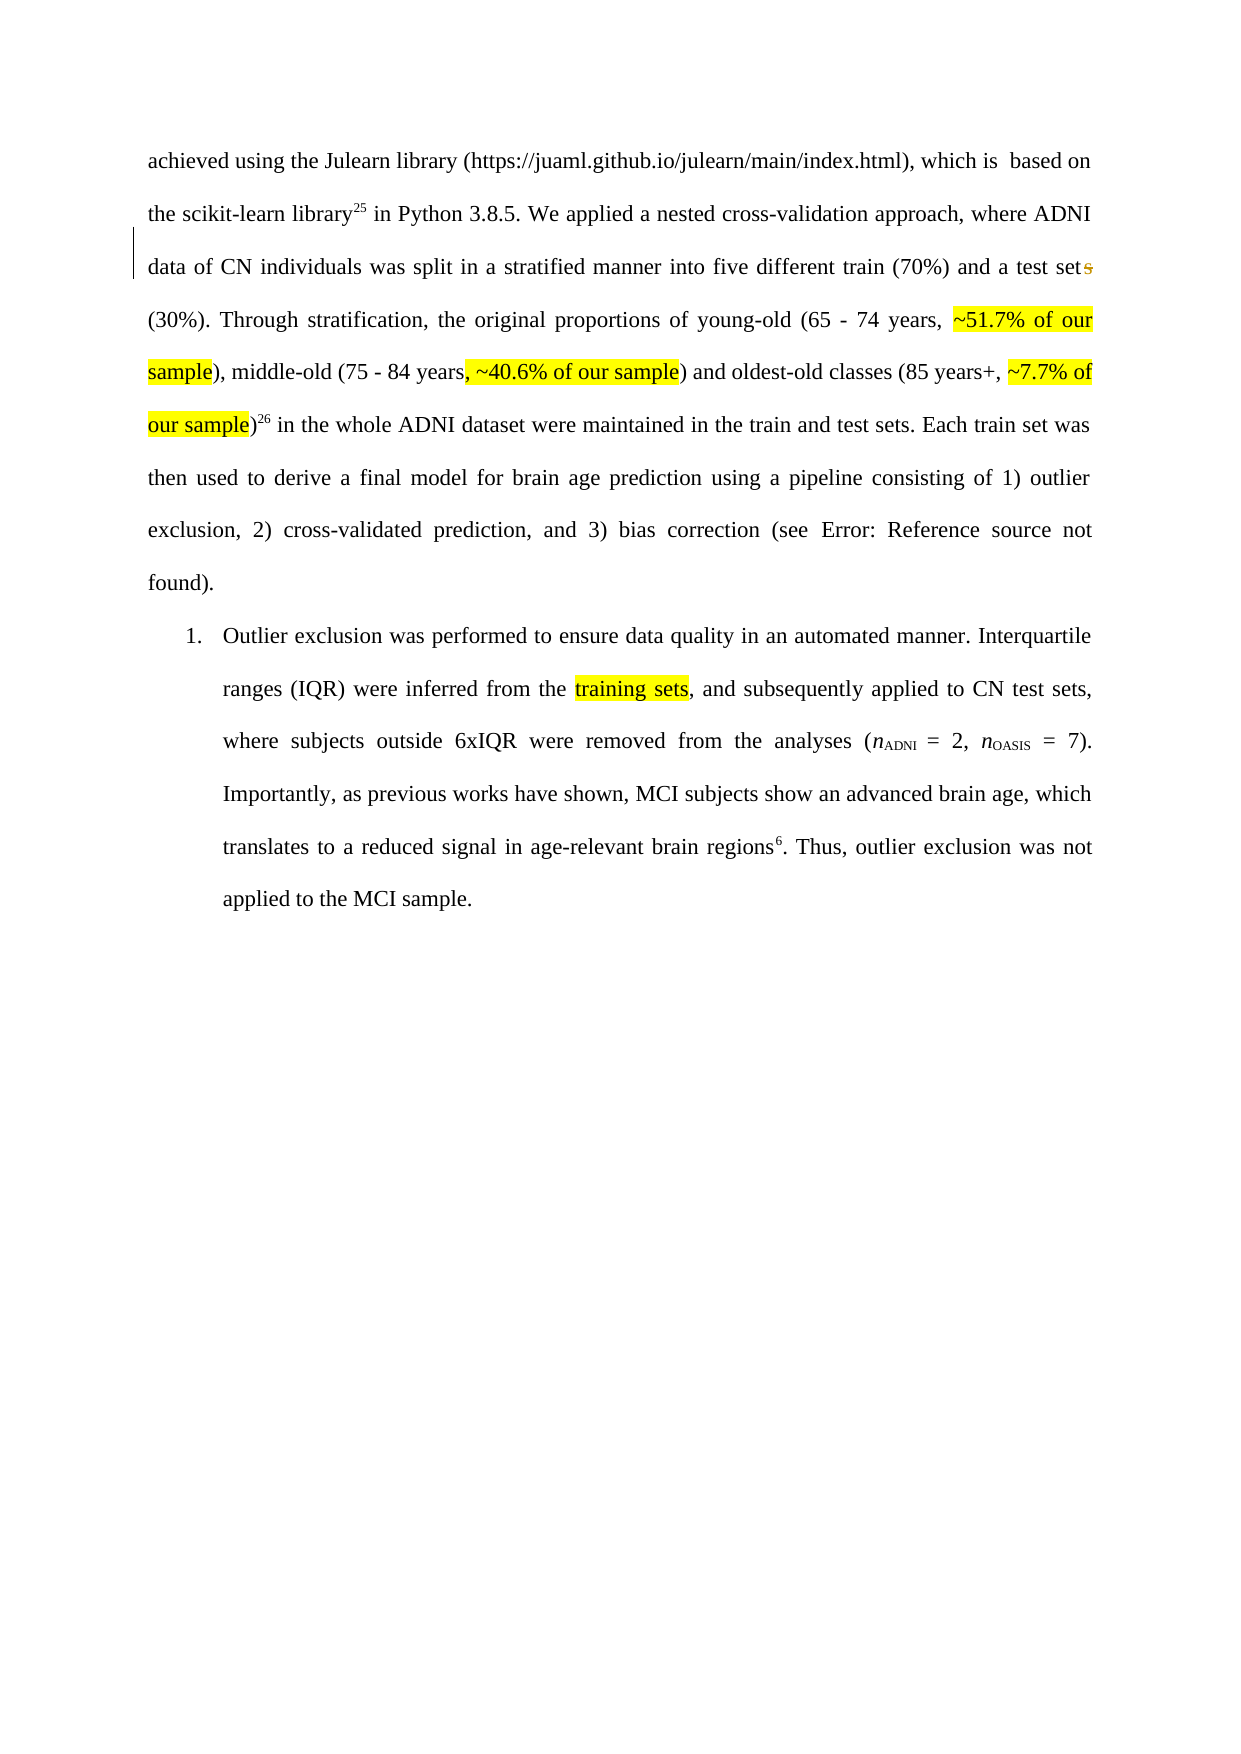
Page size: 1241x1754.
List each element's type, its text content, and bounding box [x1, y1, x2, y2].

list Outlier exclusion was performed to ensure data quality in an automated manner. Interquartile ranges (IQR) were inferred from the training sets, and subsequently applied to CN test sets, where subjects outside 6xIQR were removed from the analyses (nADNI = 2, nOASIS = 7). Importantly, as previous works have shown, MCI subjects show an advanced brain age, which translates to a reduced signal in age-relevant brain regions6. Thus, outlier exclusion was not applied to the MCI sample. [185, 622, 1093, 912]
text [148, 148, 1093, 596]
